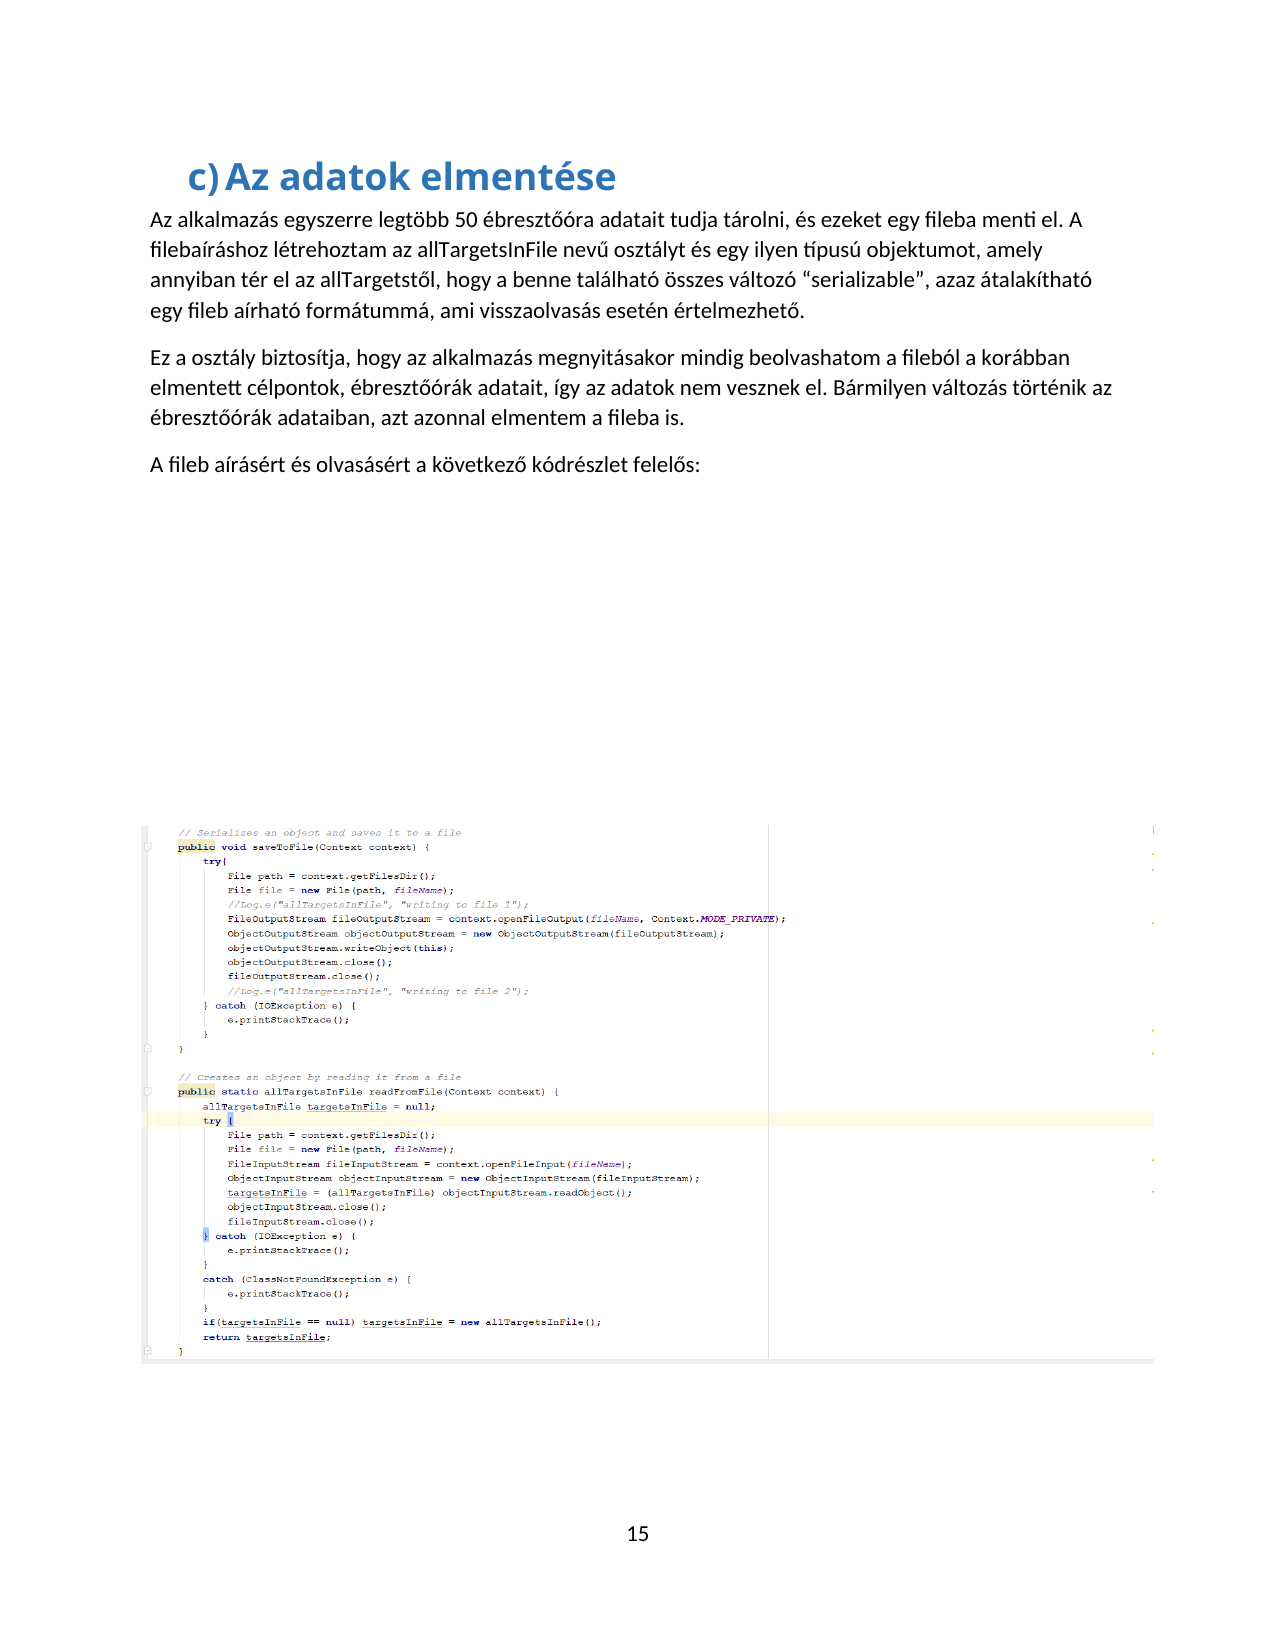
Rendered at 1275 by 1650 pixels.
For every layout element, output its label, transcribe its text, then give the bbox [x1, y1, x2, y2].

subtitle Az adatok elmentése [187, 150, 1125, 201]
text A fileb aírásért és olvasásért a következő kódrészlet felelős: [150, 450, 1125, 478]
picture [141, 825, 1154, 1364]
text Az alkalmazás egyszerre legtöbb 50 ébresztőóra adatait tudja tárolni, és ezeket egy fileba menti el. A filebaíráshoz létrehoztam az allTargetsInFile nevű osztályt és egy ilyen típusú objektumot, amely annyiban tér el az allTargetstől, hogy a benne található összes változó “serializable”, azaz átalakítható egy fileb aírható formátummá, ami visszaolvasás esetén értelmezhető. [150, 205, 1125, 324]
text Ez a osztály biztosítja, hogy az alkalmazás megnyitásakor mindig beolvashatom a fileból a korábban elmentett célpontok, ébresztőórák adatait, így az adatok nem vesznek el. Bármilyen változás történik az ébresztőórák adataiban, azt azonnal elmentem a fileba is. [150, 343, 1125, 431]
